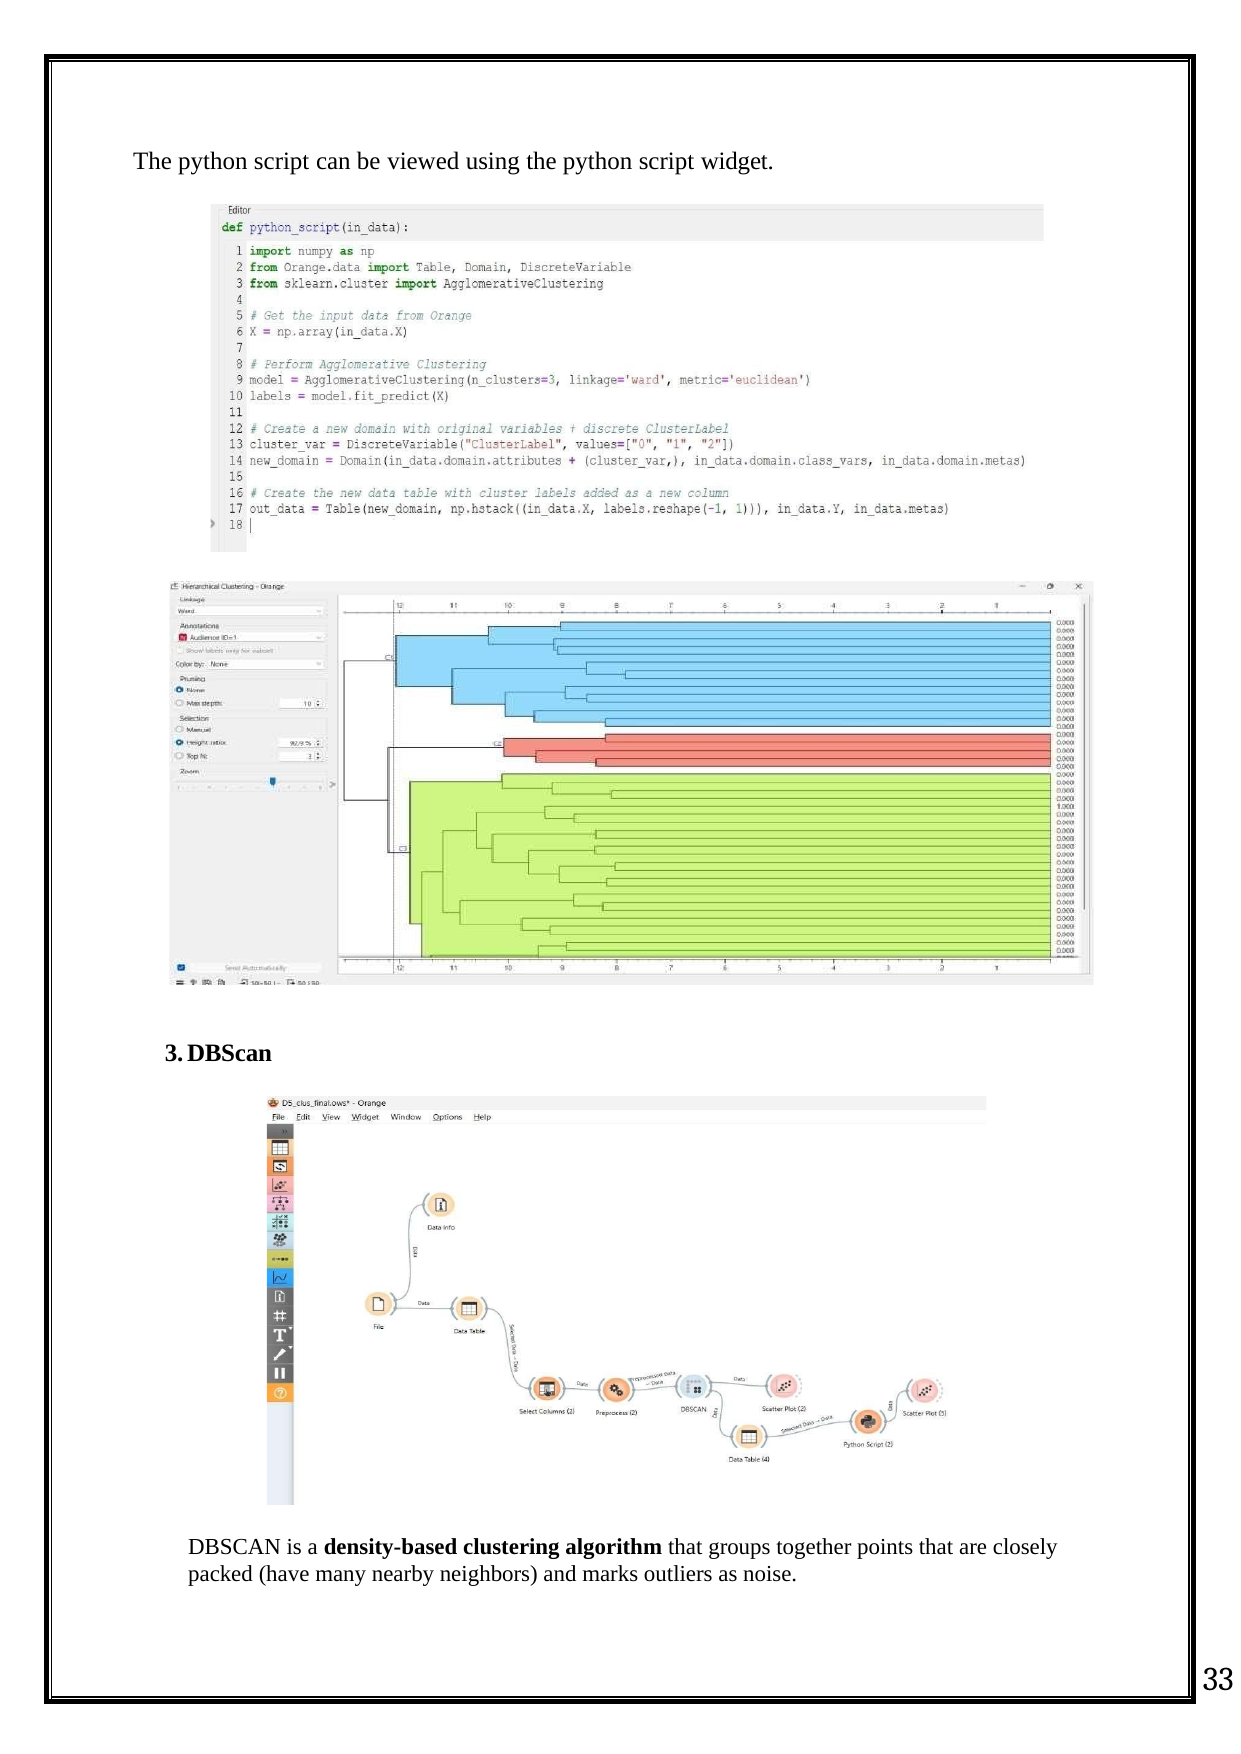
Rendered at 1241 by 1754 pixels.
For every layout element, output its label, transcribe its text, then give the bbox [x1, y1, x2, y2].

picture [169, 581, 1094, 985]
picture [210, 204, 1044, 552]
text The python script can be viewed using the python script widget. [133, 146, 1188, 174]
subtitle DBScan [164, 1038, 1188, 1067]
text DBSCAN is a density-based clustering algorithm that groups together points that are closely packed (have many nearby neighbors) and marks outliers as noise. [188, 1096, 1107, 1586]
